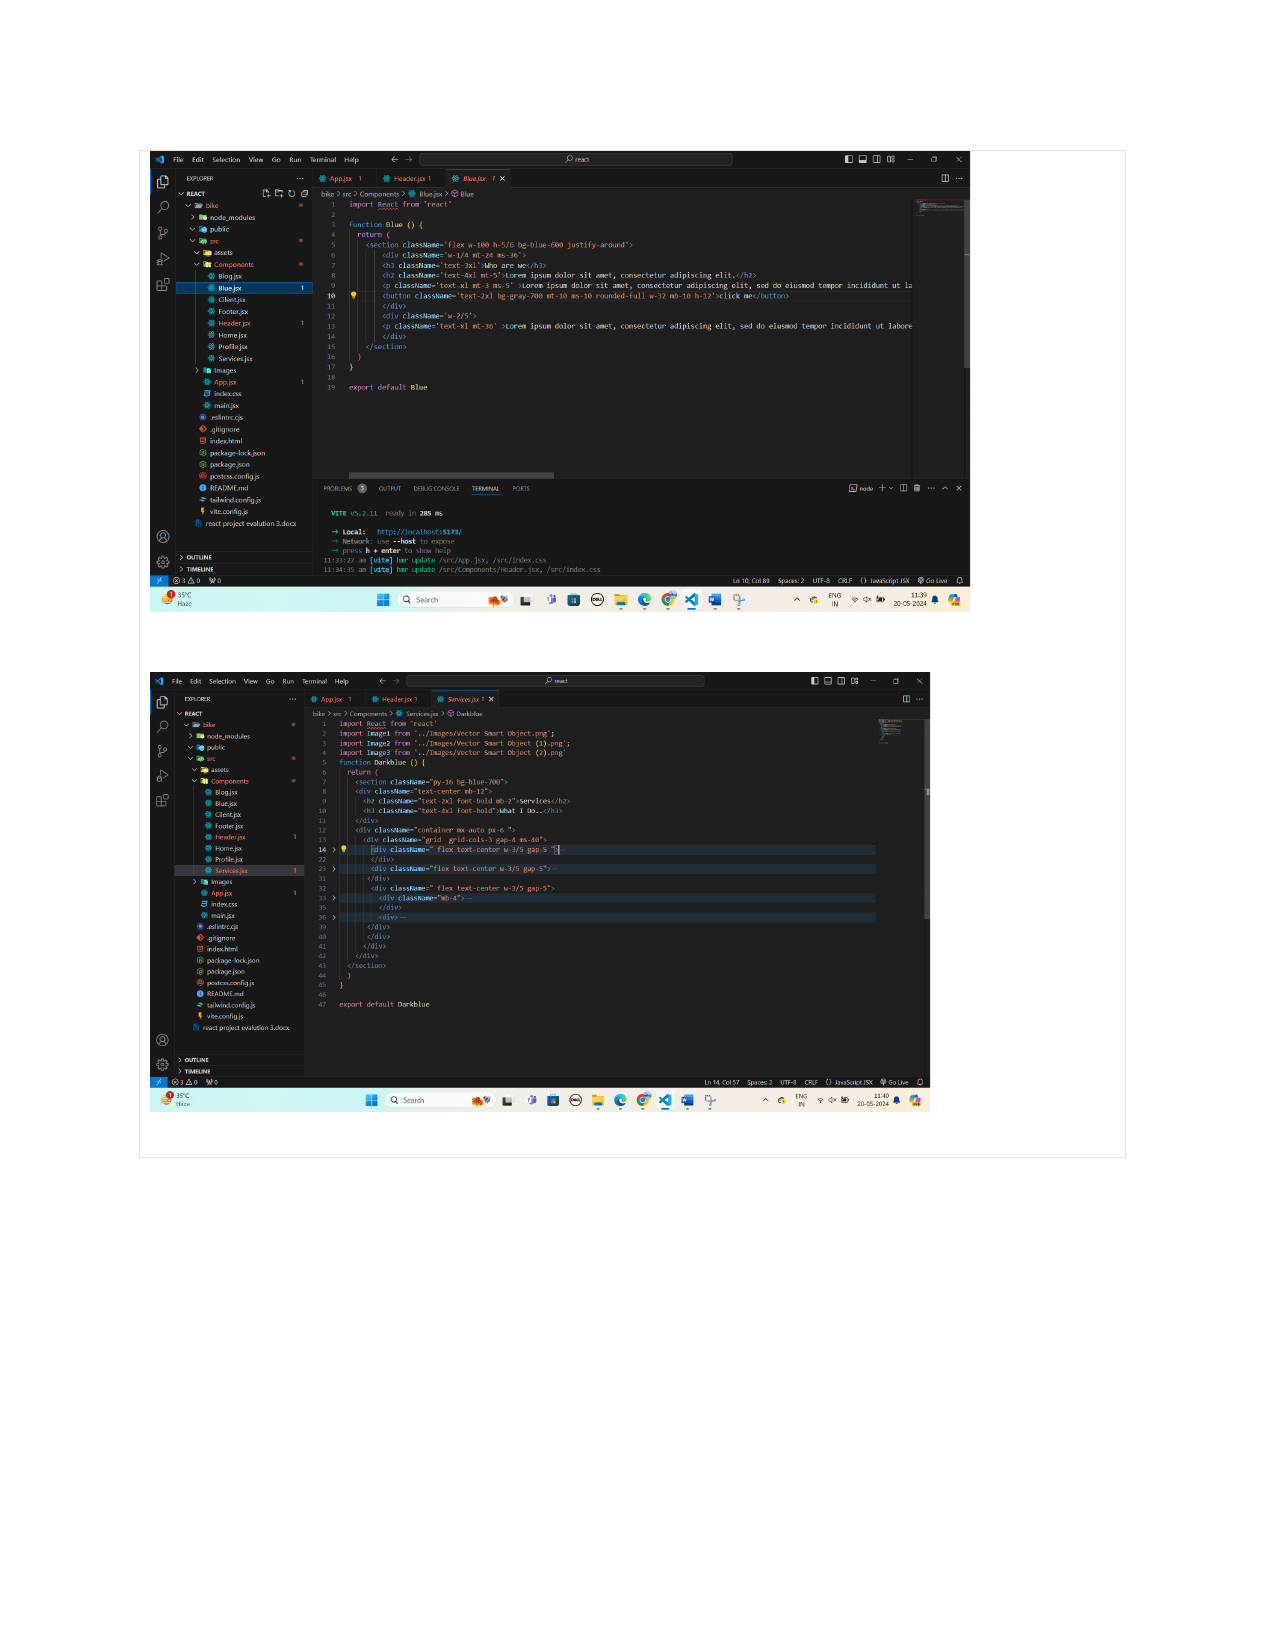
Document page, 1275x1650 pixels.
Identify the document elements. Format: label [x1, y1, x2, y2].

picture [150, 151, 971, 612]
picture [150, 672, 930, 1112]
